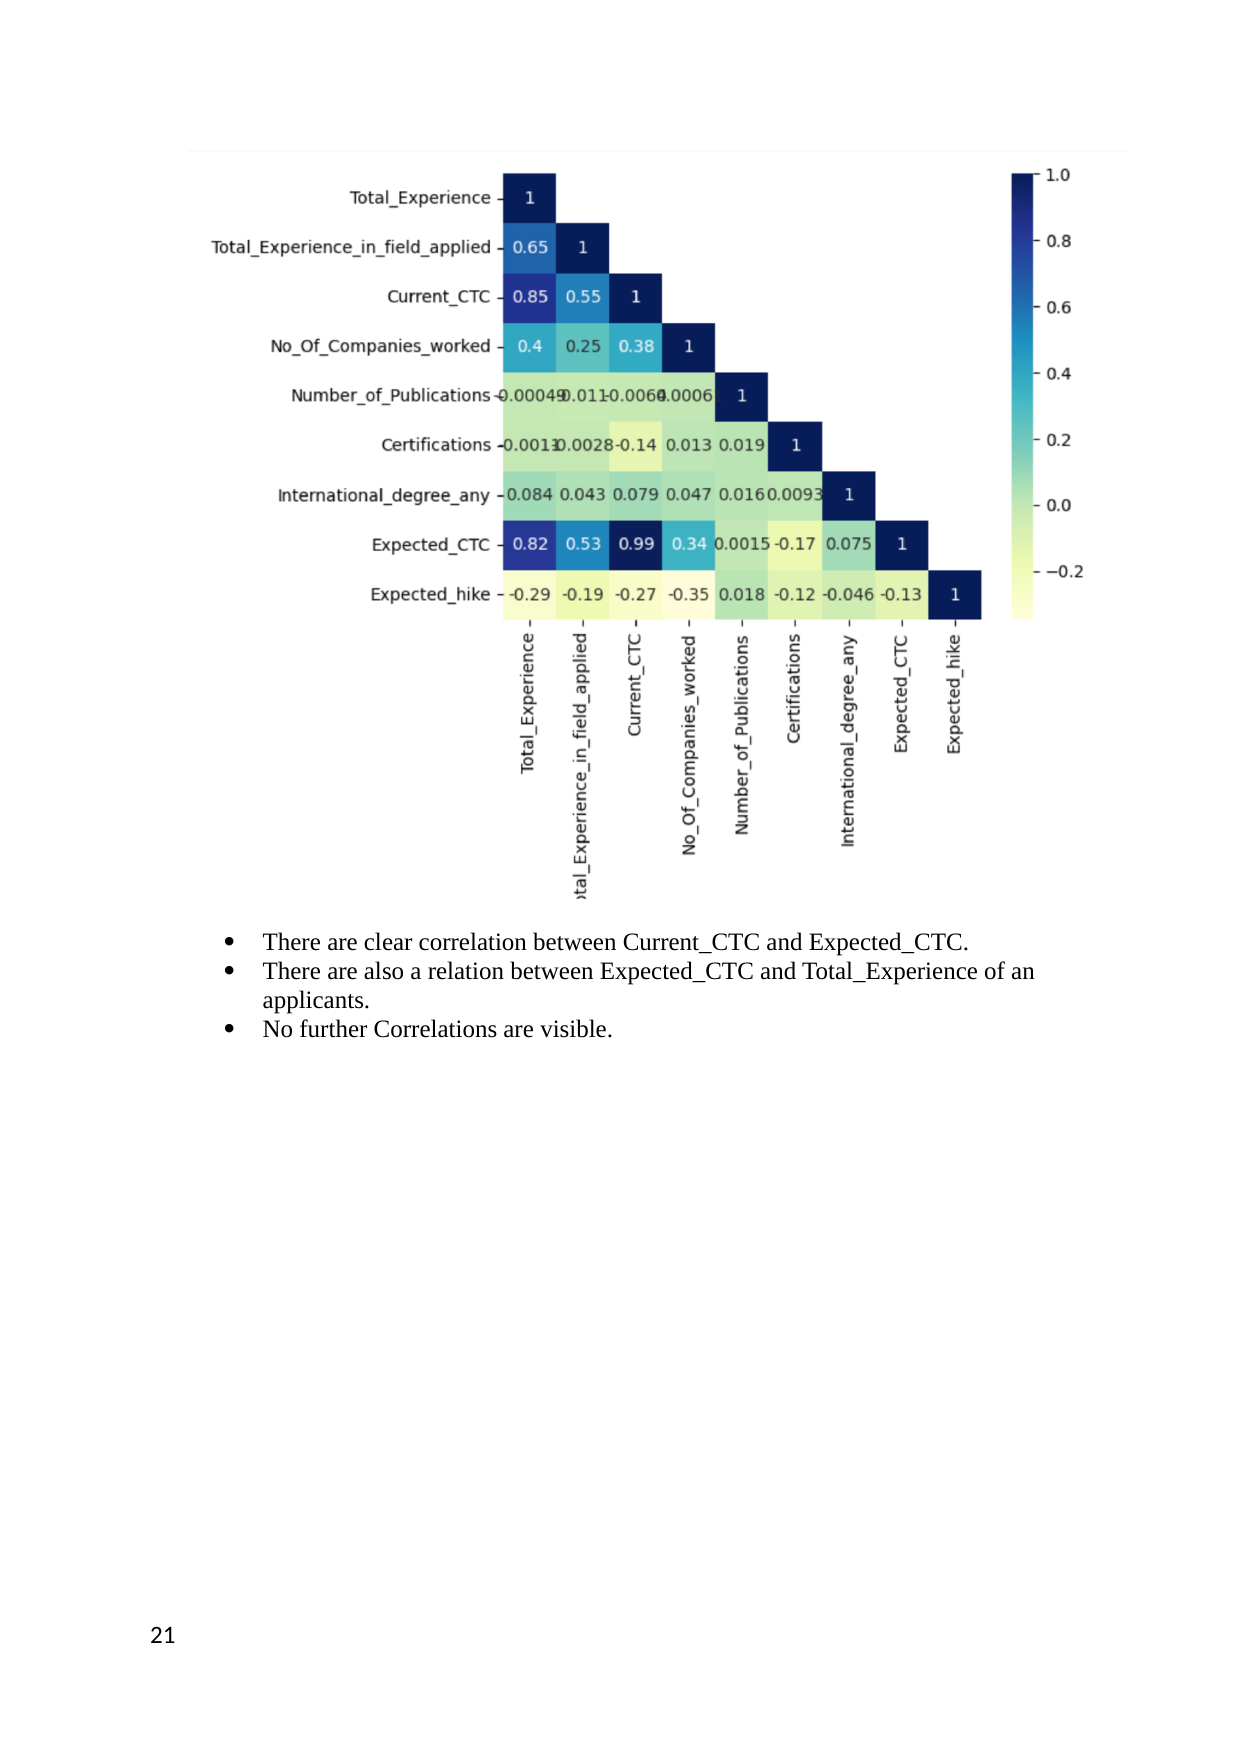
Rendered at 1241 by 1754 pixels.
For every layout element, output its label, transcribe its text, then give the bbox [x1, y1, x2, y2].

picture [187, 150, 1128, 899]
list No further Correlations are visible. [225, 1014, 1090, 1042]
list There are clear correlation between Current_CTC and Expected_CTC. [225, 927, 1090, 956]
list There are also a relation between Expected_CTC and Total_Experience of an applicants. [225, 956, 1090, 1014]
